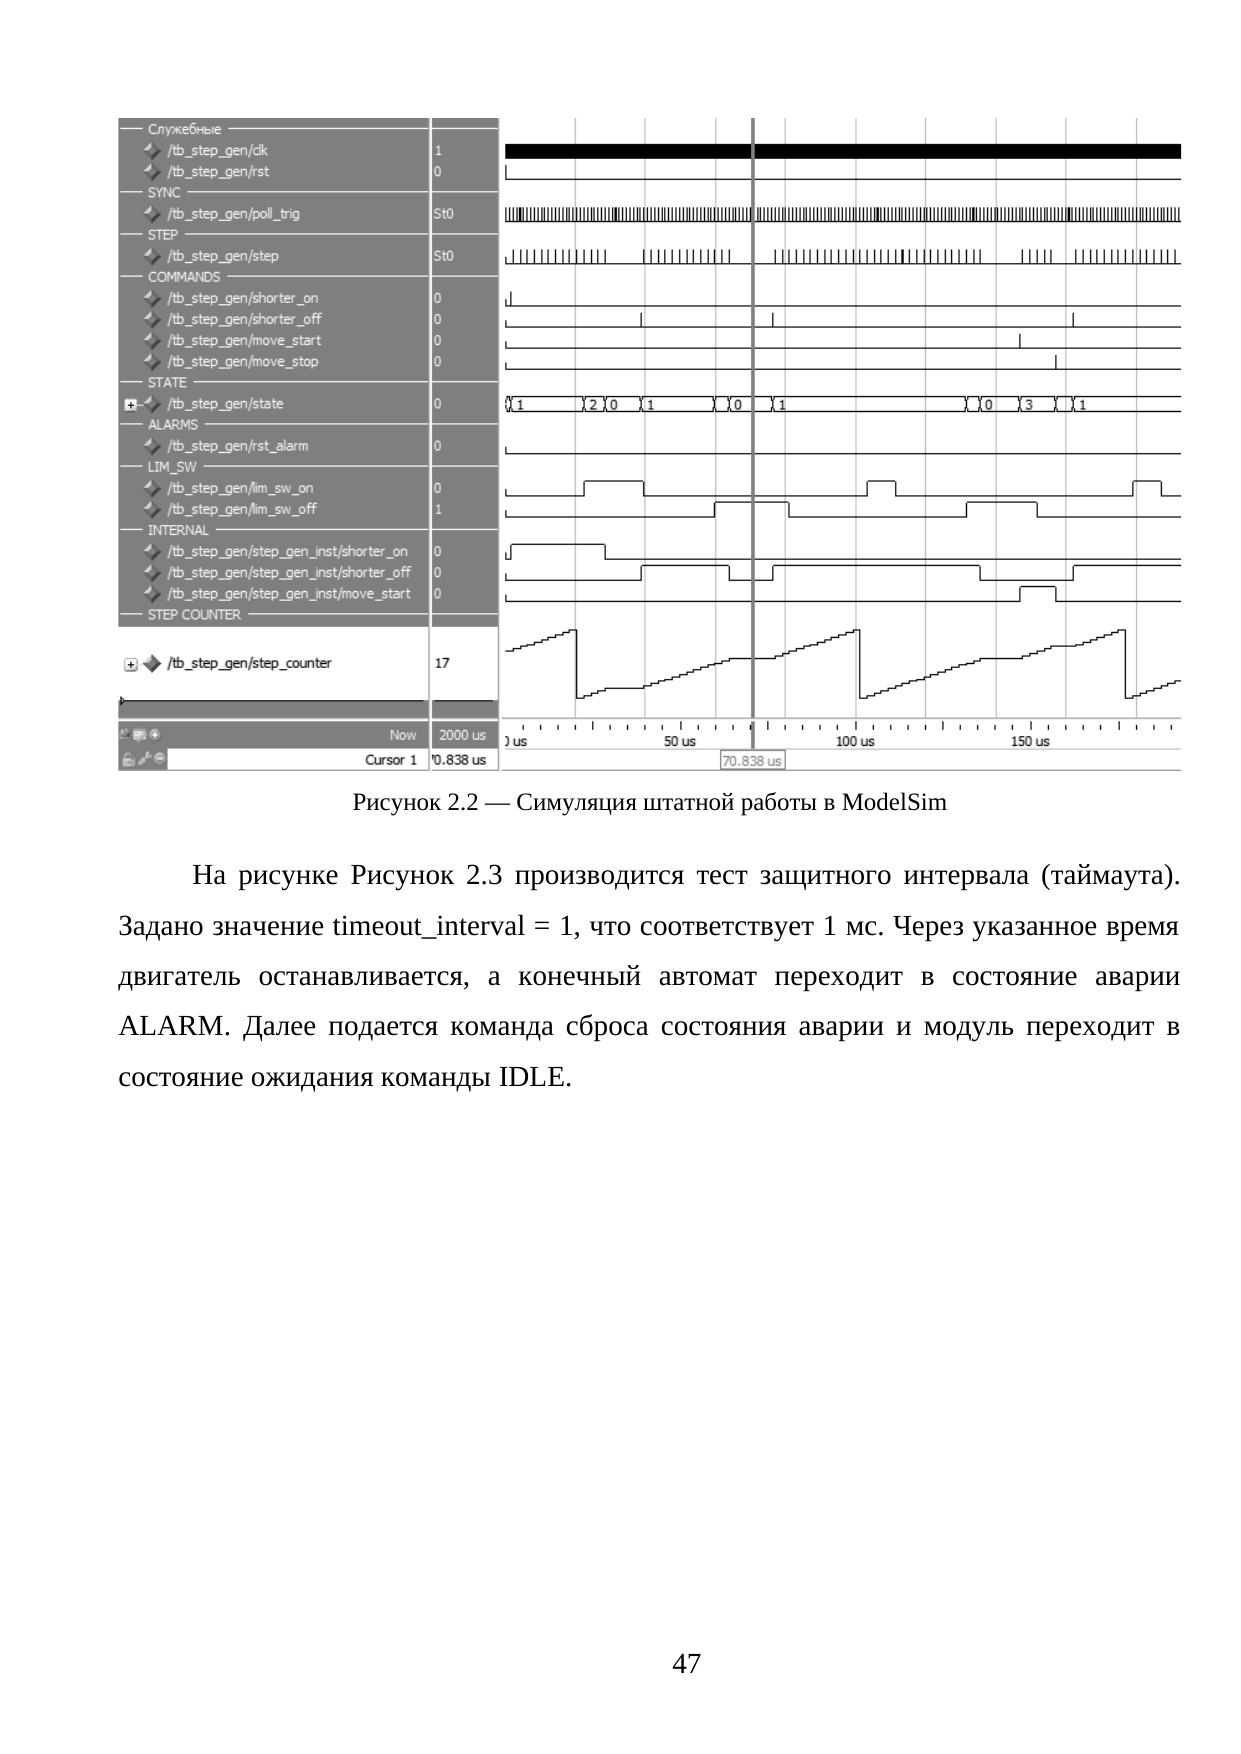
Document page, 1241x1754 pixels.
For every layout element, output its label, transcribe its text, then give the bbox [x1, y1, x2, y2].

text — Симуляция штатной работы в ModelSim [118, 787, 1181, 816]
text На рисунке 2.14 производится тест защитного интервала (таймаута). Задано значение timeout_interval = 1, что соответствует 1 мс. Через указанное время двигатель останавливается, а конечный автомат переходит в состояние аварии ALARM. Далее подается команда сброса состояния аварии и модуль переходит в состояние ожидания команды IDLE. [118, 857, 1181, 1092]
picture [118, 118, 1182, 771]
